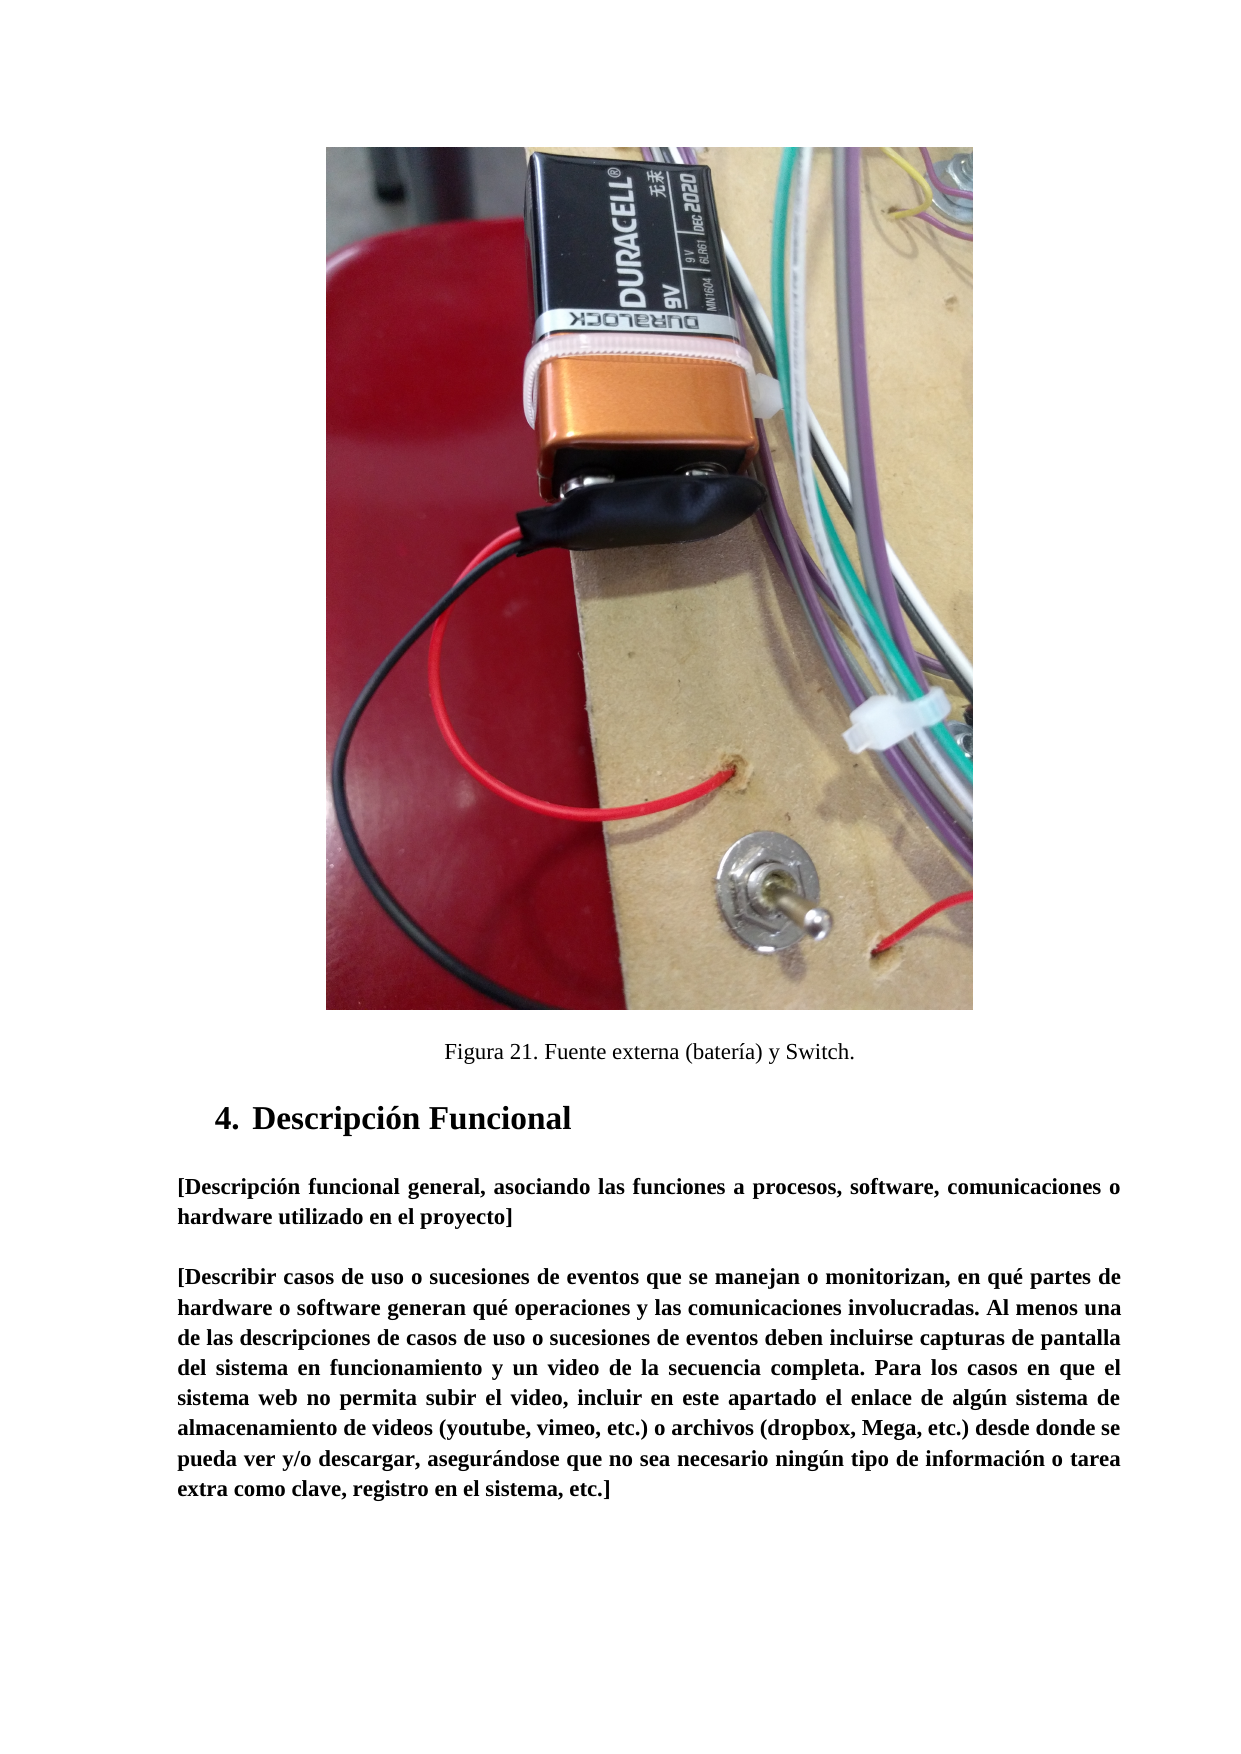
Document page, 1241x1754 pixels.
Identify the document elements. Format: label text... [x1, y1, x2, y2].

picture [326, 147, 973, 1010]
text [Descripción funcional general, asociando las funciones a procesos, software, comunicaciones o hardware utilizado en el proyecto] [177, 1173, 1122, 1229]
text [Describir casos de uso o sucesiones de eventos que se manejan o monitorizan, en qué partes de hardware o software generan qué operaciones y las comunicaciones involucradas. Al menos una de las descripciones de casos de uso o sucesiones de eventos deben incluirse capturas de pantalla del sistema en funcionamiento y un video de la secuencia completa. Para los casos en que el sistema web no permita subir el video, incluir en este apartado el enlace de algún sistema de almacenamiento de videos (youtube, vimeo, etc.) o archivos (dropbox, Mega, etc.) desde donde se pueda ver y/o descargar, asegurándose que no sea necesario ningún tipo de información o tarea extra como clave, registro en el sistema, etc.] [177, 1263, 1122, 1501]
list Descripción Funcional [214, 1098, 1122, 1137]
text Figura 21. Fuente externa (batería) y Switch. [177, 1038, 1122, 1064]
